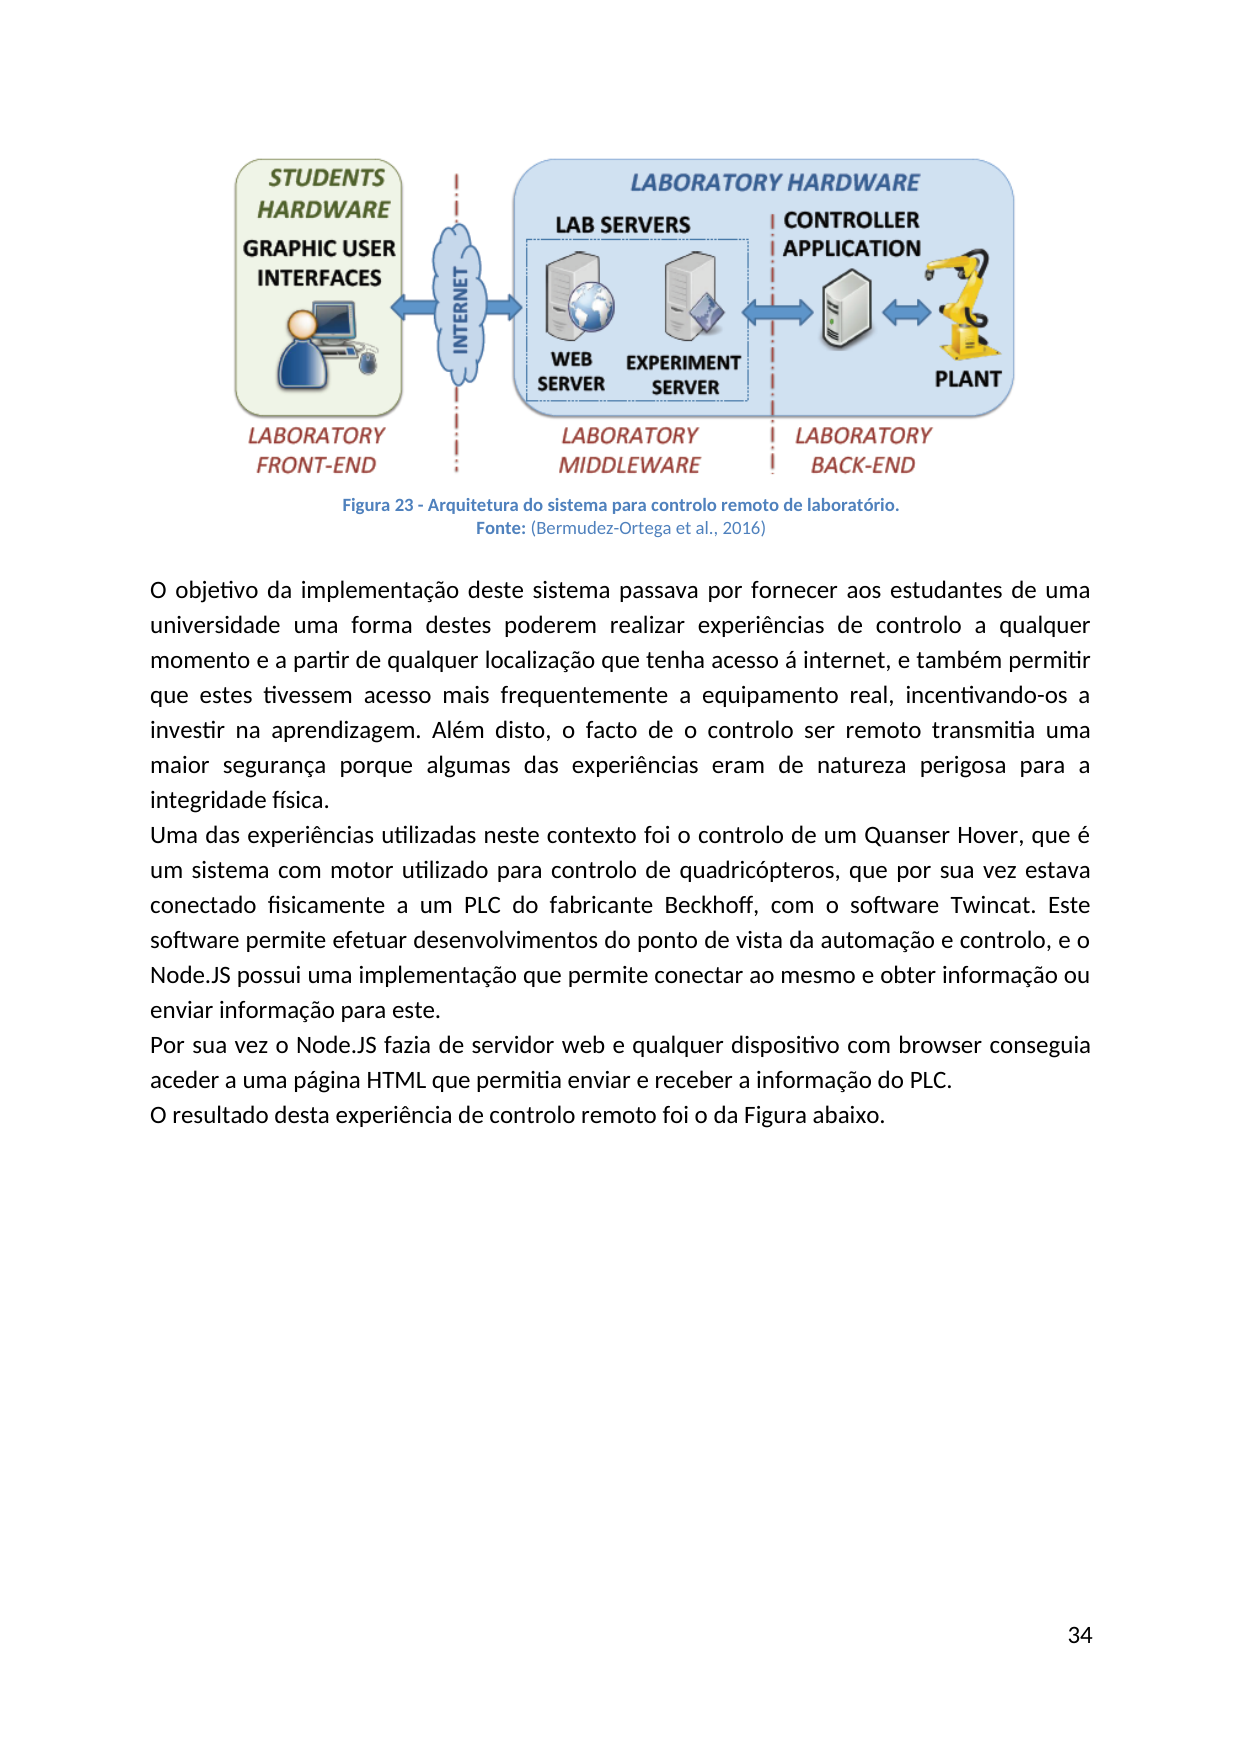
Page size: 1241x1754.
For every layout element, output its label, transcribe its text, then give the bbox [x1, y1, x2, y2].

text Fonte: (Bermudez-Ortega et al., 2016) [150, 516, 1092, 539]
text O resultado desta experiência de controlo remoto foi o da Figura abaixo. [150, 1099, 1092, 1130]
text Uma das experiências utilizadas neste contexto foi o controlo de um Quanser Hover, que é um sistema com motor utilizado para controlo de quadricópteros, que por sua vez estava conectado fisicamente a um PLC do fabricante Beckhoff, com o software Twincat. Este software permite efetuar desenvolvimentos do ponto de vista da automação e controlo, e o Node.JS possui uma implementação que permite conectar ao mesmo e obter informação ou enviar informação para este. [150, 819, 1092, 1025]
text O objetivo da implementação deste sistema passava por fornecer aos estudantes de uma universidade uma forma destes poderem realizar experiências de controlo a qualquer momento e a partir de qualquer localização que tenha acesso á internet, e também permitir que estes tivessem acesso mais frequentemente a equipamento real, incentivando-os a investir na aprendizagem. Além disto, o facto de o controlo ser remoto transmitia uma maior segurança porque algumas das experiências eram de natureza perigosa para a integridade física. [150, 574, 1092, 815]
picture [220, 150, 1023, 489]
text Por sua vez o Node.JS fazia de servidor web e qualquer dispositivo com browser conseguia aceder a uma página HTML que permitia enviar e receber a informação do PLC. [150, 1029, 1092, 1095]
